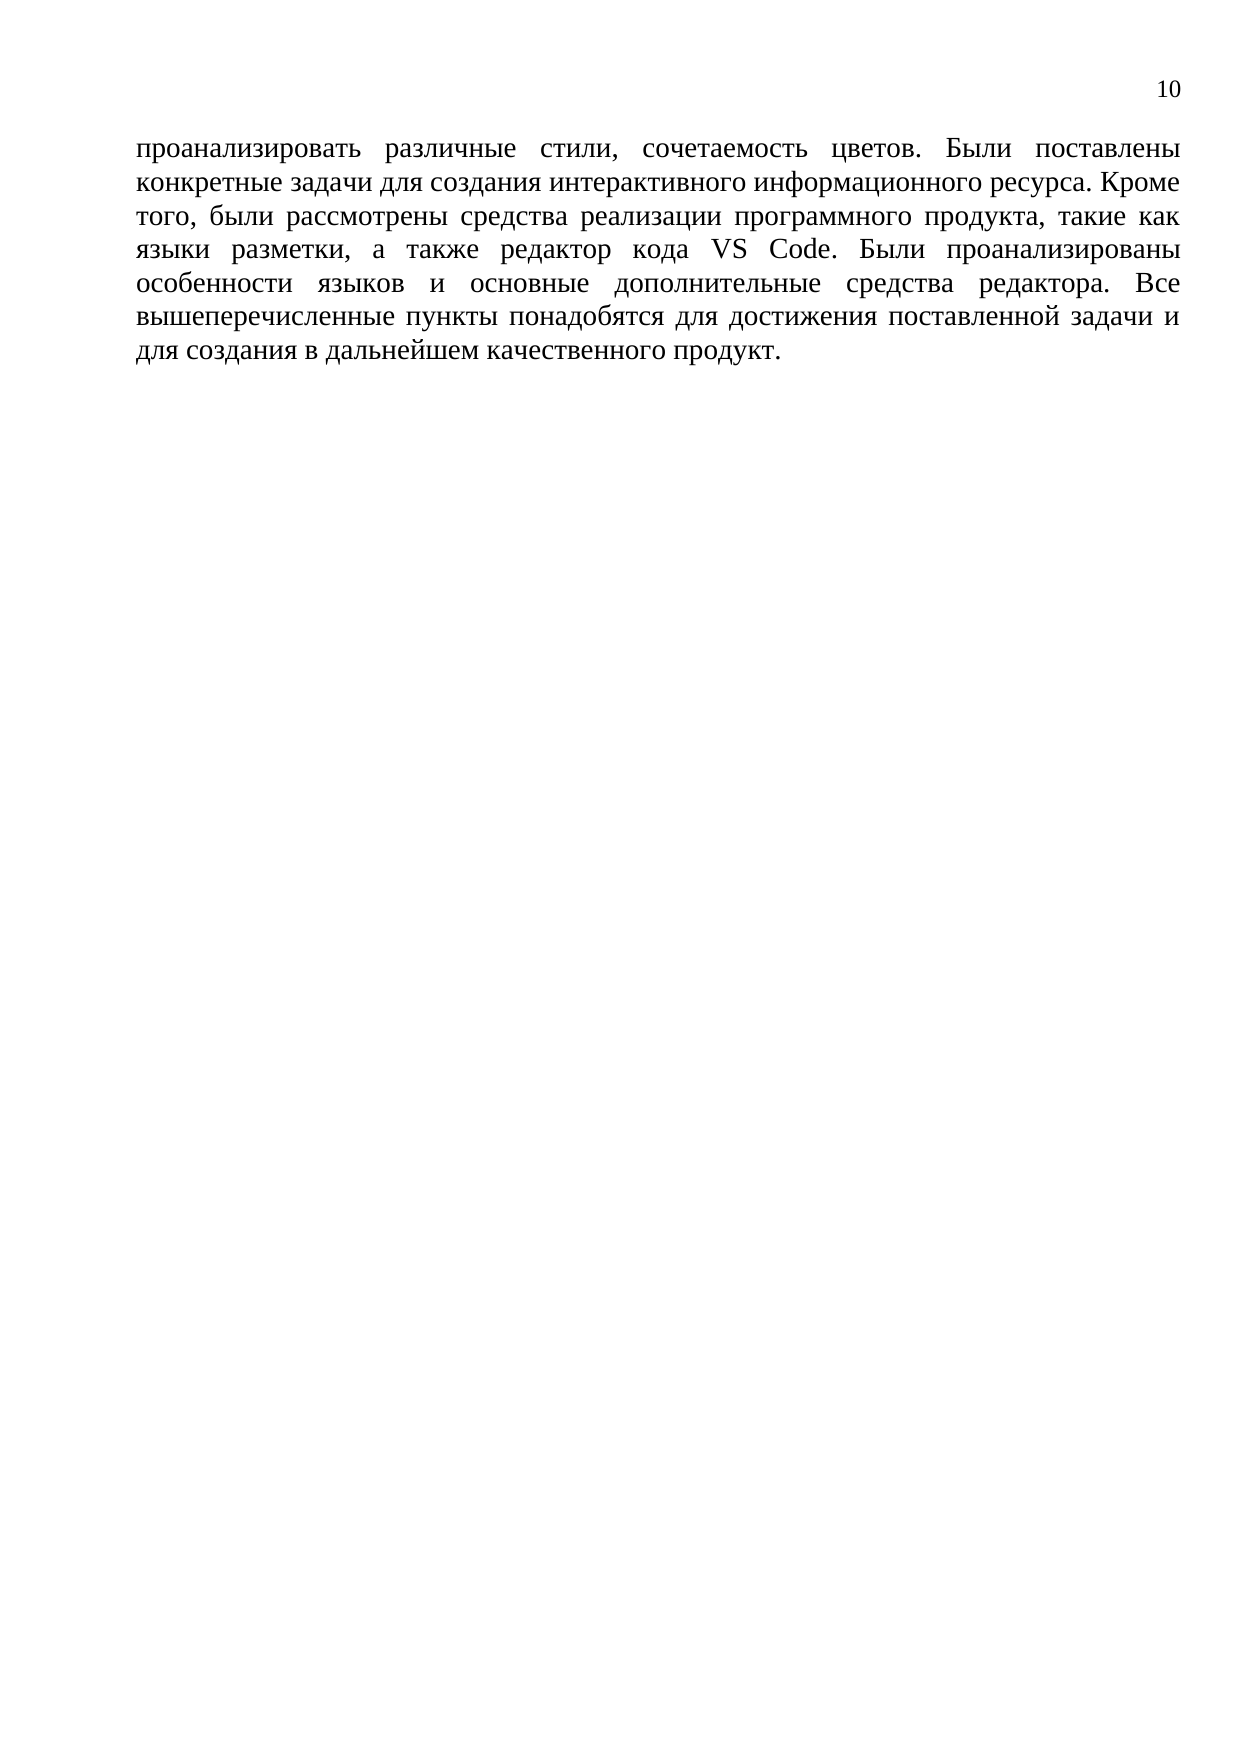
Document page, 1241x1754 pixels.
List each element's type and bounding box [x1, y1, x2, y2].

text [136, 131, 1181, 365]
